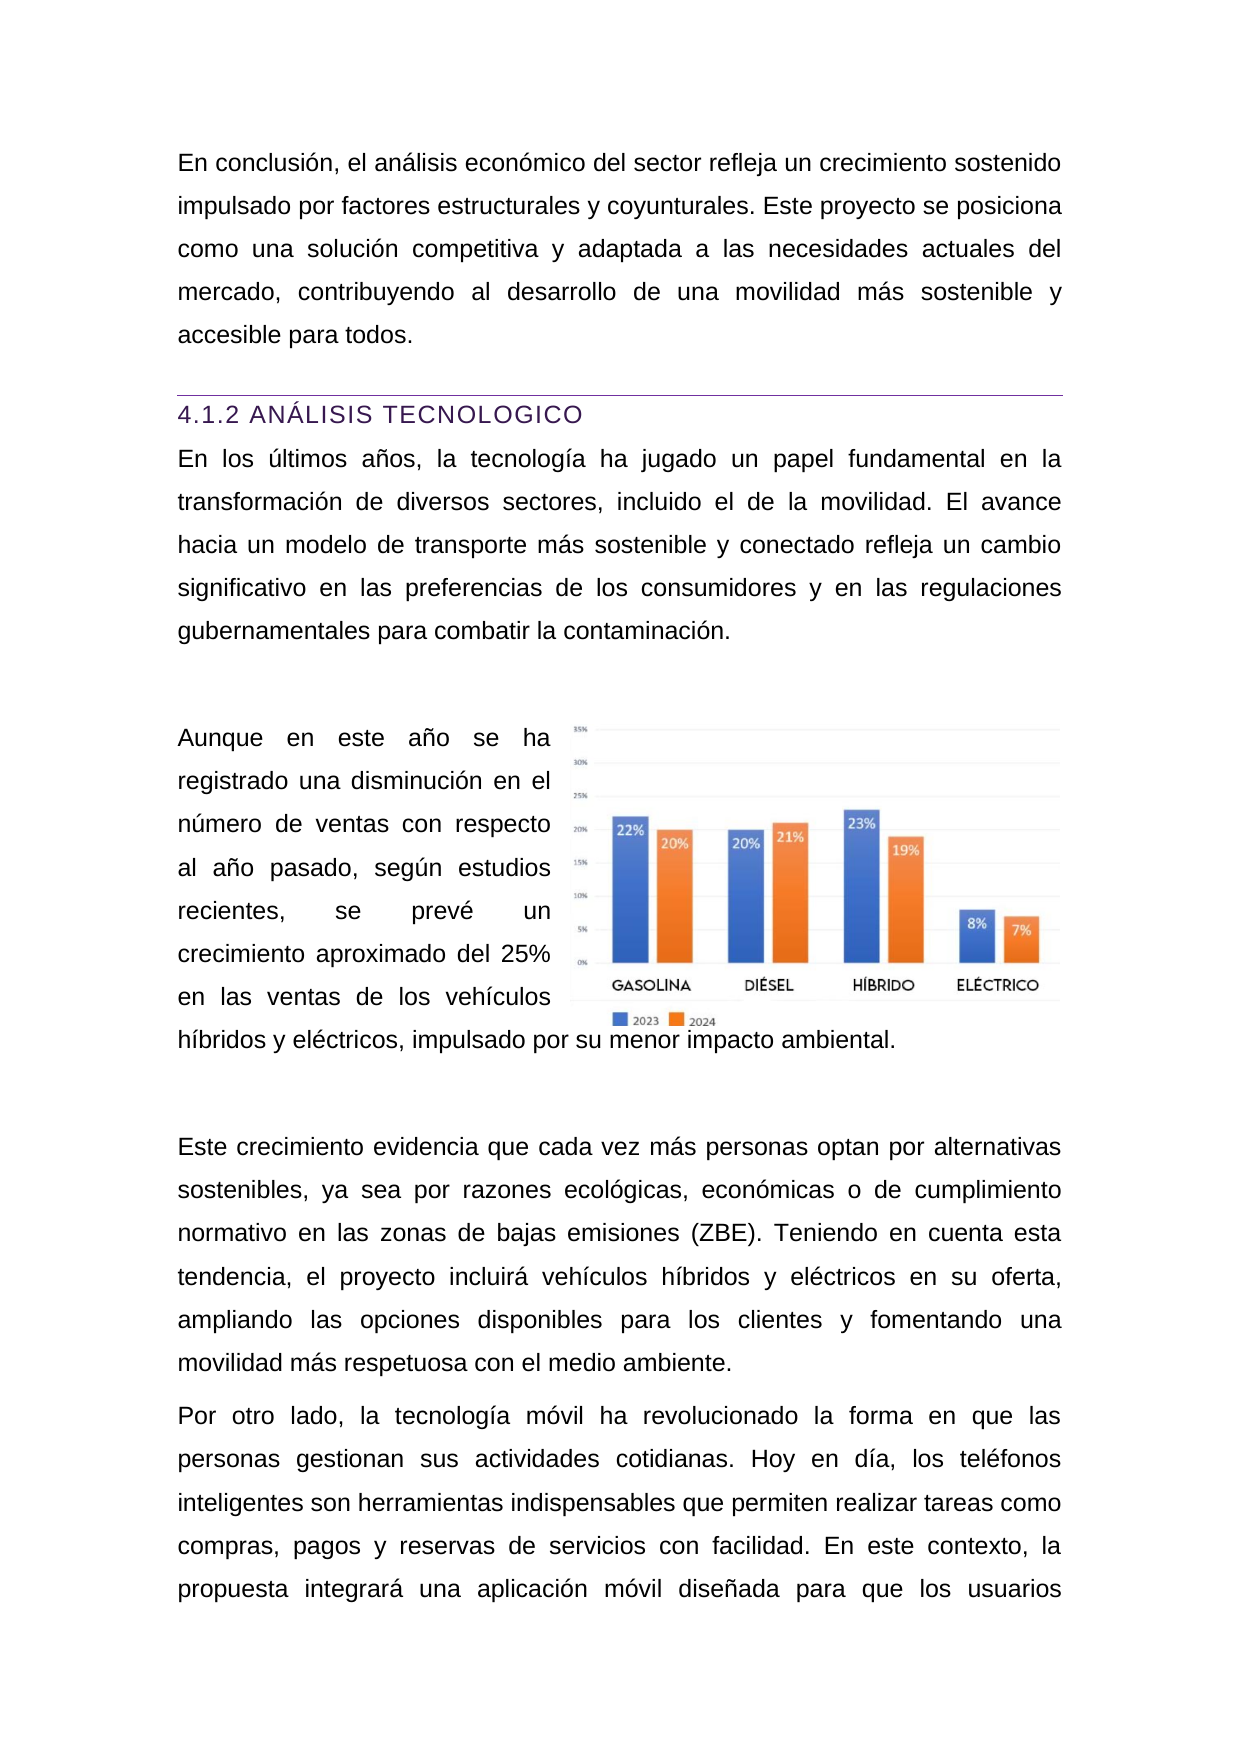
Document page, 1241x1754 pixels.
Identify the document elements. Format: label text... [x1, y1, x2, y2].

text Este crecimiento evidencia que cada vez más personas optan por alternativas sostenibles, ya sea por razones ecológicas, económicas o de cumplimiento normativo en las zonas de bajas emisiones (ZBE). Teniendo en cuenta esta tendencia, el proyecto incluirá vehículos híbridos y eléctricos en su oferta, ampliando las opciones disponibles para los clientes y fomentando una movilidad más respetuosa con el medio ambiente. [177, 1132, 1063, 1377]
subtitle 4.1.2 Análisis tecnologico [177, 396, 1063, 429]
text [177, 1401, 1063, 1603]
text En los últimos años, la tecnología ha jugado un papel fundamental en la transformación de diversos sectores, incluido el de la movilidad. El avance hacia un modelo de transporte más sostenible y conectado refleja un cambio significativo en las preferencias de los consumidores y en las regulaciones gubernamentales para combatir la contaminación. [177, 444, 1063, 645]
picture [569, 724, 1060, 1025]
text En conclusión, el análisis económico del sector refleja un crecimiento sostenido impulsado por factores estructurales y coyunturales. Este proyecto se posiciona como una solución competitiva y adaptada a las necesidades actuales del mercado, contribuyendo al desarrollo de una movilidad más sostenible y accesible para todos. [177, 148, 1063, 349]
